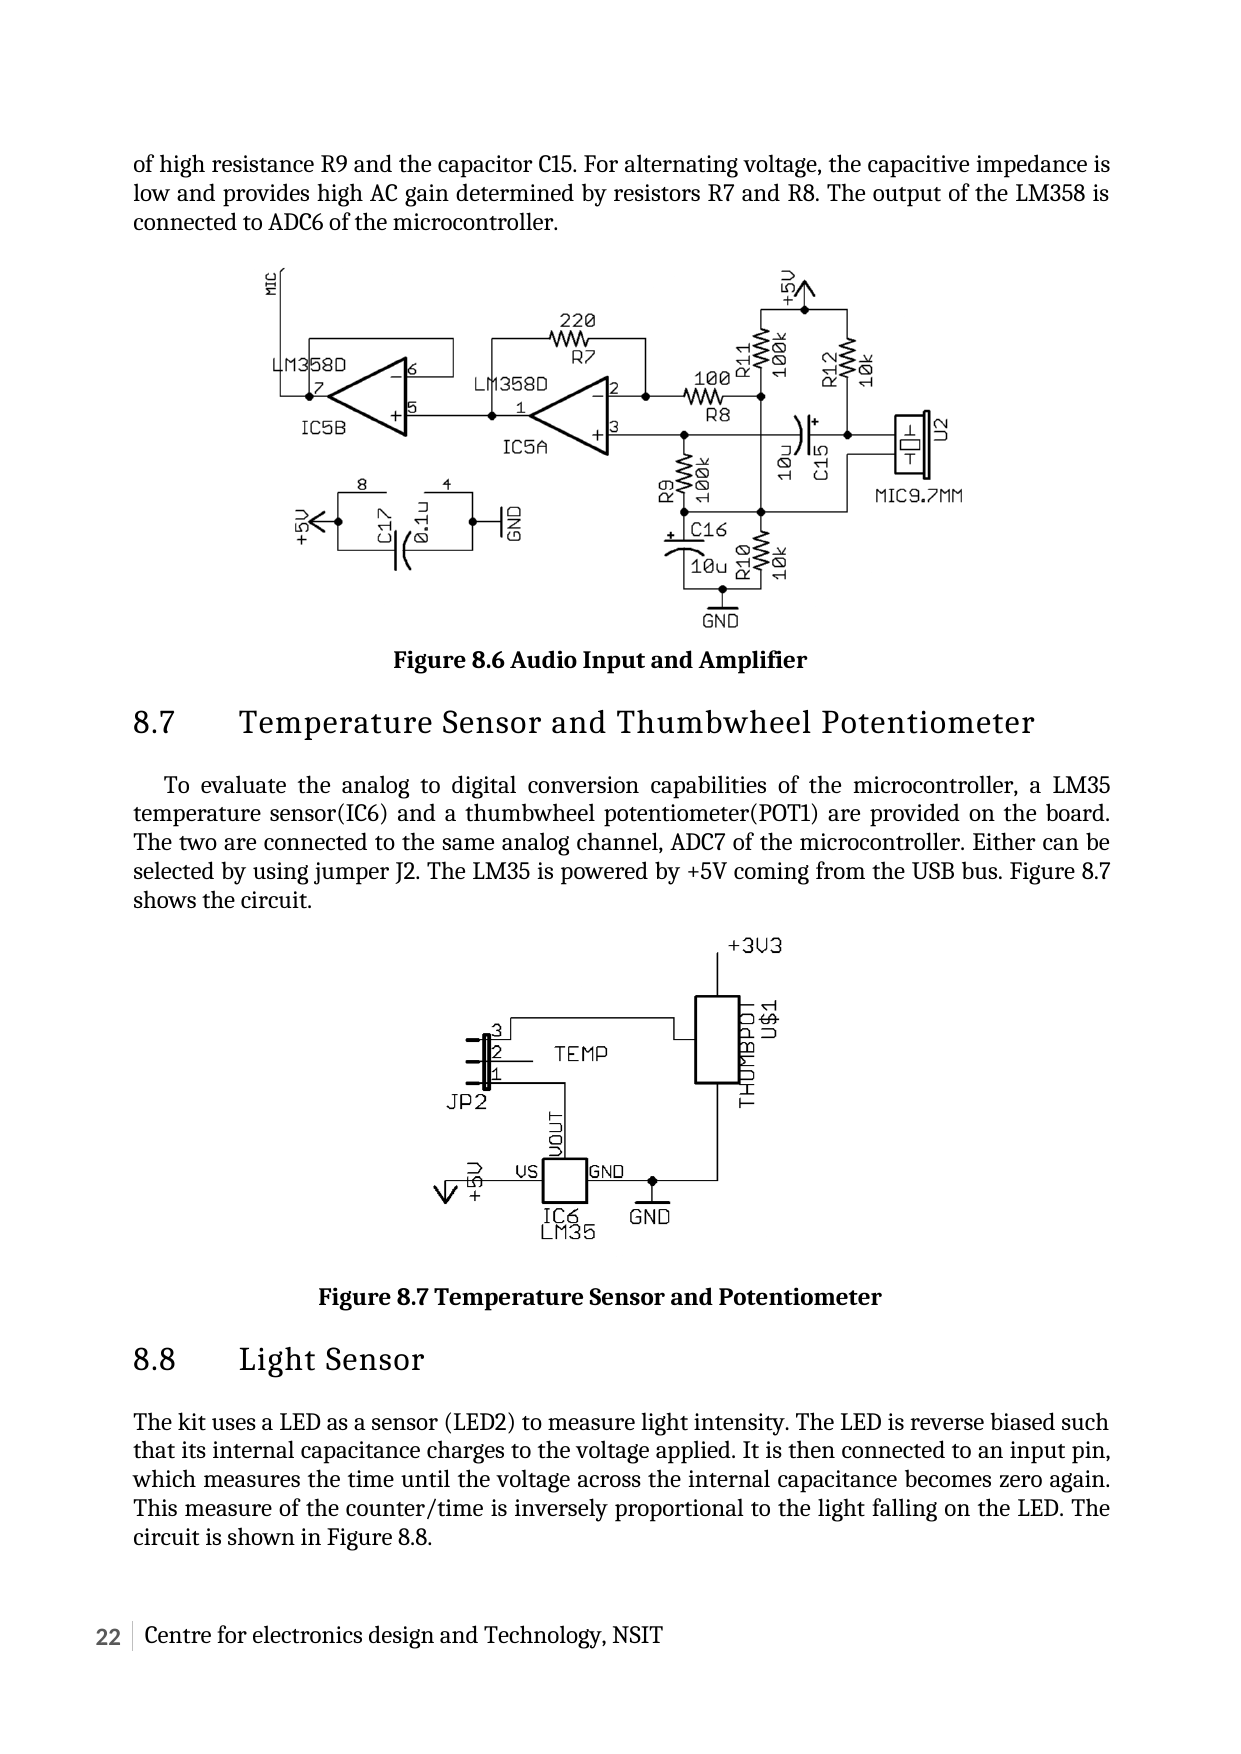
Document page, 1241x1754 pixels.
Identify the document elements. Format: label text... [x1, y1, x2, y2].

picture [400, 914, 801, 1283]
subtitle 8.7 Temperature Sensor and Thumbwheel Potentiometer [133, 703, 1112, 742]
text The kit uses a LED as a sensor (LED2) to measure light intensity. The LED is reverse biased such that its internal capacitance charges to the voltage applied. It is then connected to an input pin, which measures the time until the voltage across the internal capacitance becomes zero again. This measure of the counter/time is inversely proportional to the light falling on the LED. The circuit is shown in Figure 8.8. [133, 1408, 1112, 1551]
text To evaluate the analog to digital conversion capabilities of the microcontroller, a LM35 temperature sensor(IC6) and a thumbwheel potentiometer(POT1) are provided on the board. The two are connected to the same analog channel, ADC7 of the microcontroller. Either can be selected by using jumper J2. The LM35 is powered by +5V coming from the USB bus. Figure 8.7 shows the circuit. [133, 771, 1112, 914]
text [133, 150, 1112, 236]
subtitle 8.8 Light Sensor [133, 1341, 1112, 1379]
text Figure 8.6 Audio Input and Amplifier [89, 646, 1112, 675]
picture [231, 265, 969, 646]
text Figure 8.7 Temperature Sensor and Potentiometer [89, 1283, 1112, 1312]
